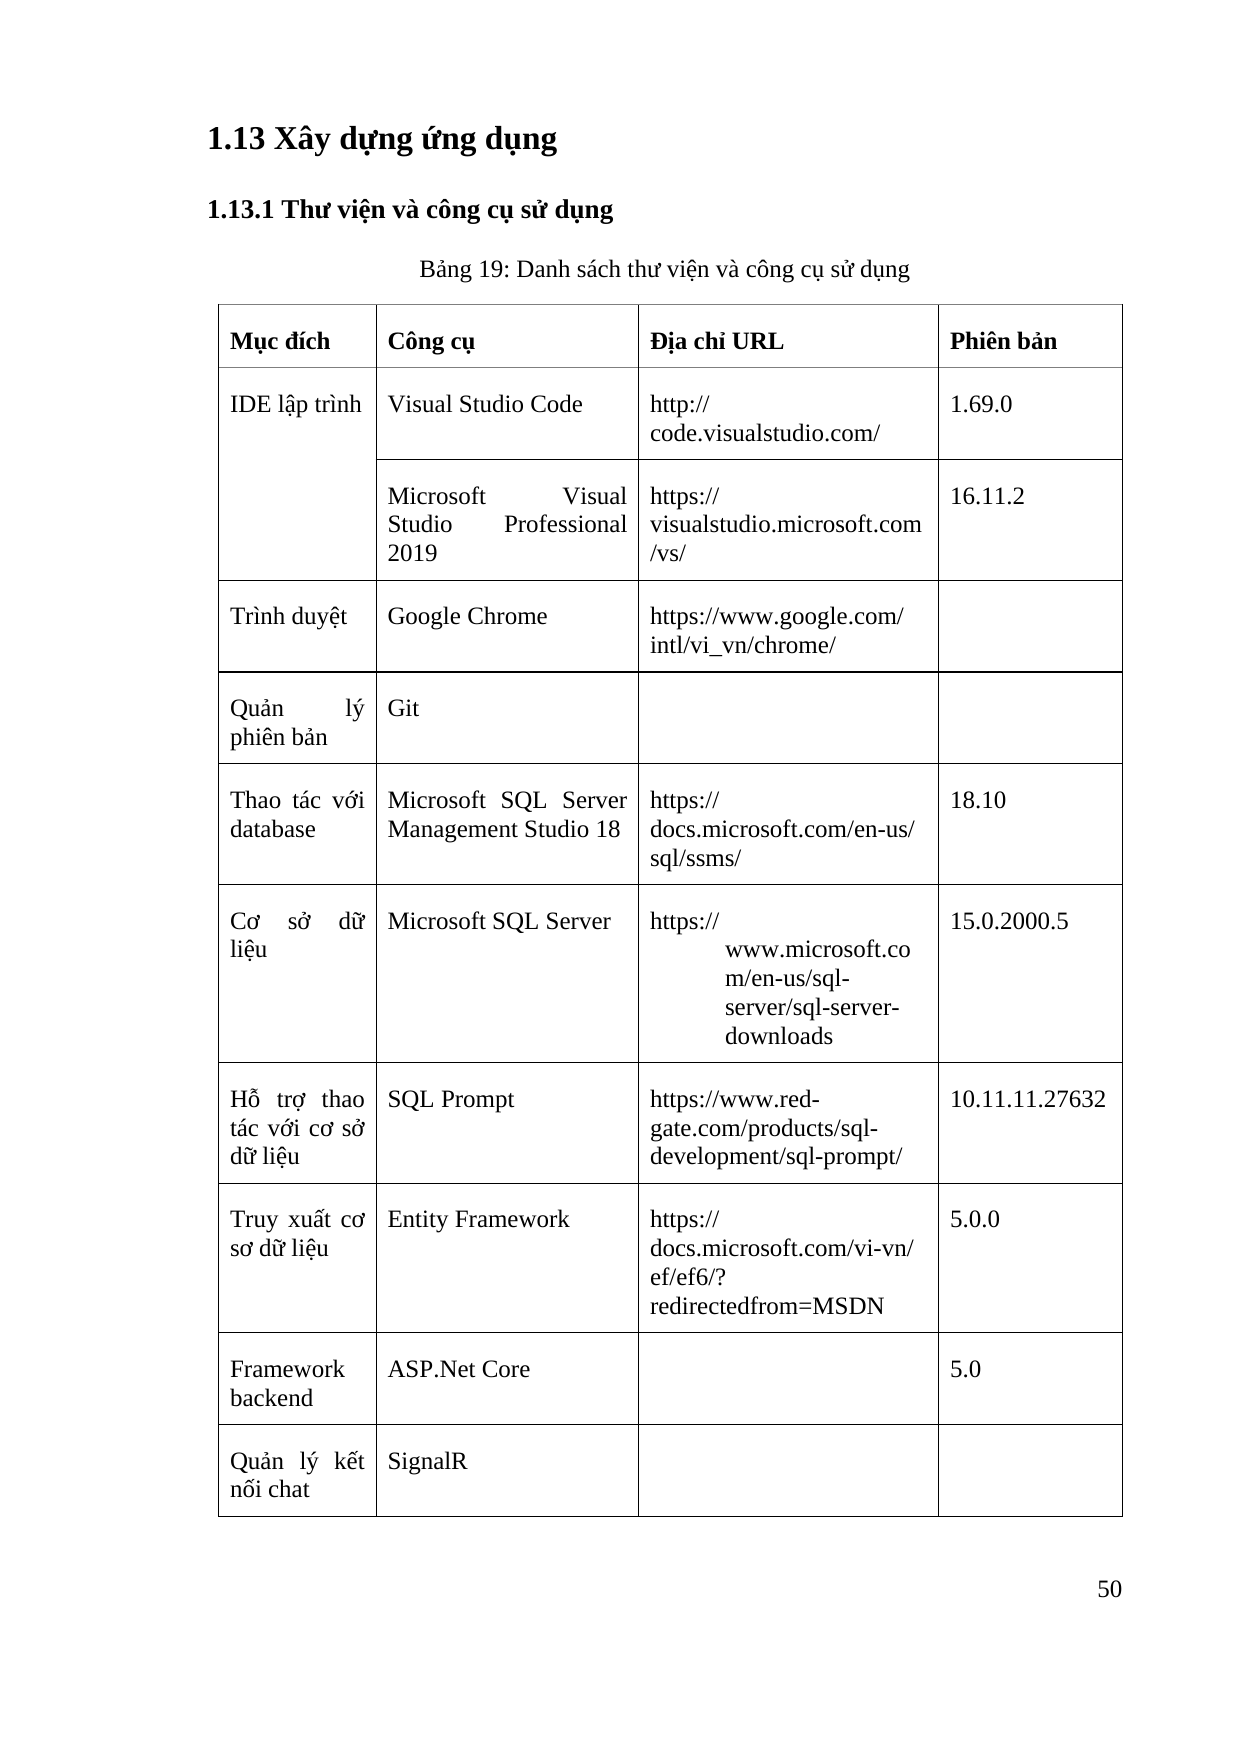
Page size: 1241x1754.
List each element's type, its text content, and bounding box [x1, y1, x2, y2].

table_cell [639, 1333, 938, 1424]
table_cell https://docs.microsoft.com/vi-vn/ef/ef6/?redirectedfrom=MSDN [639, 1184, 938, 1332]
table_cell Microsoft Visual Studio Professional 2019 [377, 460, 638, 579]
table_cell http://code.visualstudio.com/ [639, 368, 938, 459]
text Bảng 19: Danh sách thư viện và công cụ sử dụng [207, 254, 1122, 283]
table_cell [639, 1425, 938, 1516]
table_cell IDE lập trình [219, 368, 376, 459]
table_cell SQL Prompt [377, 1063, 638, 1183]
table_header Mục đích [219, 305, 376, 367]
table_cell Google Chrome [377, 581, 638, 671]
subtitle Thư viện và công cụ sử dụng [207, 193, 1122, 224]
table_cell https://docs.microsoft.com/en-us/sql/ssms/ [639, 764, 938, 884]
table_cell https://www.microsoft.com/en-us/sql-server/sql-server-downloads [639, 885, 938, 1062]
table_header Địa chỉ URL [639, 305, 938, 367]
table_cell https://www.red-gate.com/products/sql-development/sql-prompt/ [639, 1063, 938, 1183]
table_cell [639, 673, 938, 763]
table_cell Framework backend [219, 1333, 376, 1424]
subtitle Xây dựng ứng dụng [207, 118, 1122, 156]
table_cell 18.10 [939, 764, 1122, 884]
table_cell 1.69.0 [939, 368, 1122, 459]
table_cell 15.0.2000.5 [939, 885, 1122, 1062]
table_cell https://www.google.com/intl/vi_vn/chrome/ [639, 581, 938, 671]
table_cell Visual Studio Code [377, 368, 638, 459]
table_cell 16.11.2 [939, 460, 1122, 579]
table_cell 5.0 [939, 1333, 1122, 1424]
table_cell [939, 581, 1122, 671]
table_cell Git [377, 673, 638, 763]
table_cell [939, 1425, 1122, 1516]
table_cell 10.11.11.27632 [939, 1063, 1122, 1183]
table_cell Microsoft SQL Server [377, 885, 638, 1062]
table_cell Thao tác với database [219, 764, 376, 884]
table_cell 5.0.0 [939, 1184, 1122, 1332]
table_cell ASP.Net Core [377, 1333, 638, 1424]
table_cell [219, 459, 376, 579]
table_cell Quản lý phiên bản [219, 673, 376, 763]
table_cell [939, 673, 1122, 763]
table_cell SignalR [377, 1425, 638, 1516]
table_header Phiên bản [939, 305, 1122, 367]
table_cell Trình duyệt [219, 581, 376, 671]
table_header Công cụ [377, 305, 638, 367]
table_cell Quản lý kết nối chat [219, 1425, 376, 1516]
table_cell https://visualstudio.microsoft.com/vs/ [639, 460, 938, 579]
table_cell Microsoft SQL Server Management Studio 18 [377, 764, 638, 884]
table_cell Cơ sở dữ liệu [219, 885, 376, 1062]
table_cell Truy xuất cơ sơ dữ liệu [219, 1184, 376, 1332]
table_cell Hỗ trợ thao tác với cơ sở dữ liệu [219, 1063, 376, 1183]
table_cell Entity Framework [377, 1184, 638, 1332]
